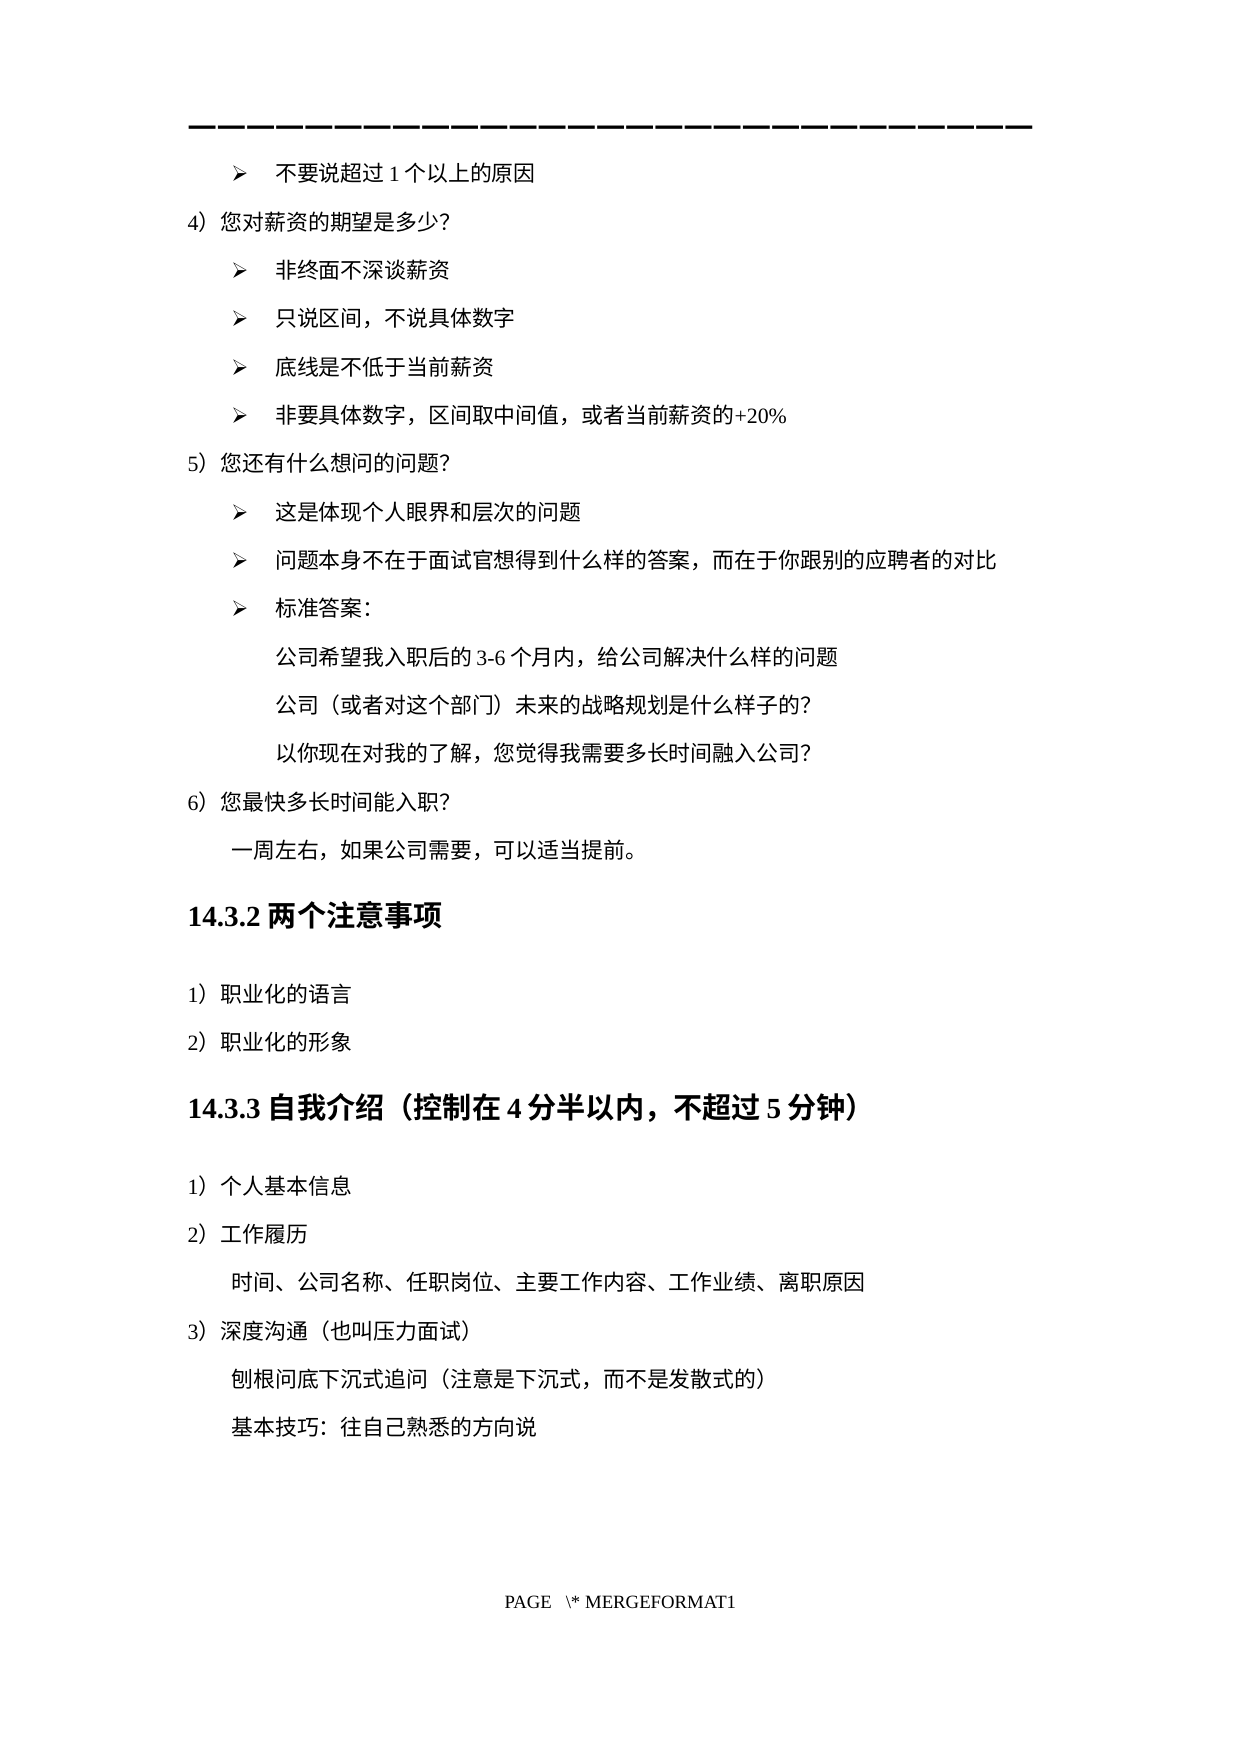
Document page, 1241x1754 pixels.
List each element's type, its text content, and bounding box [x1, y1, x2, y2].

text 公司希望我入职后的3-6个月内，给公司解决什么样的问题 [231, 639, 1053, 672]
list 这是体现个人眼界和层次的问题 [231, 494, 1053, 527]
list 非终面不深谈薪资 [231, 252, 1053, 285]
text 1）个人基本信息 [187, 1168, 1053, 1201]
list 底线是不低于当前薪资 [231, 349, 1053, 382]
text 以你现在对我的了解，您觉得我需要多长时间融入公司？ [231, 736, 1053, 768]
text 1）职业化的语言 [187, 976, 1053, 1009]
list 不要说超过1个以上的原因 [231, 156, 1053, 188]
subtitle 14.3.3 自我介绍（控制在4分半以内，不超过5分钟） [187, 1073, 1053, 1138]
text 2）职业化的形象 [187, 1024, 1053, 1057]
text 4）您对薪资的期望是多少？ [187, 204, 1053, 237]
list 标准答案： [231, 591, 1053, 623]
text 5）您还有什么想问的问题？ [187, 446, 1053, 478]
list 非要具体数字，区间取中间值，或者当前薪资的+20% [231, 397, 1053, 430]
text 基本技巧：往自己熟悉的方向说 [187, 1410, 1053, 1442]
text 2）工作履历 [187, 1217, 1053, 1249]
text 公司（或者对这个部门）未来的战略规划是什么样子的？ [231, 687, 1053, 720]
list 问题本身不在于面试官想得到什么样的答案，而在于你跟别的应聘者的对比 [231, 542, 1053, 575]
text 6）您最快多长时间能入职？ [187, 784, 1053, 817]
text 时间、公司名称、任职岗位、主要工作内容、工作业绩、离职原因 [187, 1265, 1053, 1297]
list 只说区间，不说具体数字 [231, 301, 1053, 333]
text 刨根问底下沉式追问（注意是下沉式，而不是发散式的） [187, 1362, 1053, 1394]
subtitle 14.3.2 两个注意事项 [187, 881, 1053, 946]
text 3）深度沟通（也叫压力面试） [187, 1313, 1053, 1346]
text 一周左右，如果公司需要，可以适当提前。 [187, 832, 1053, 865]
